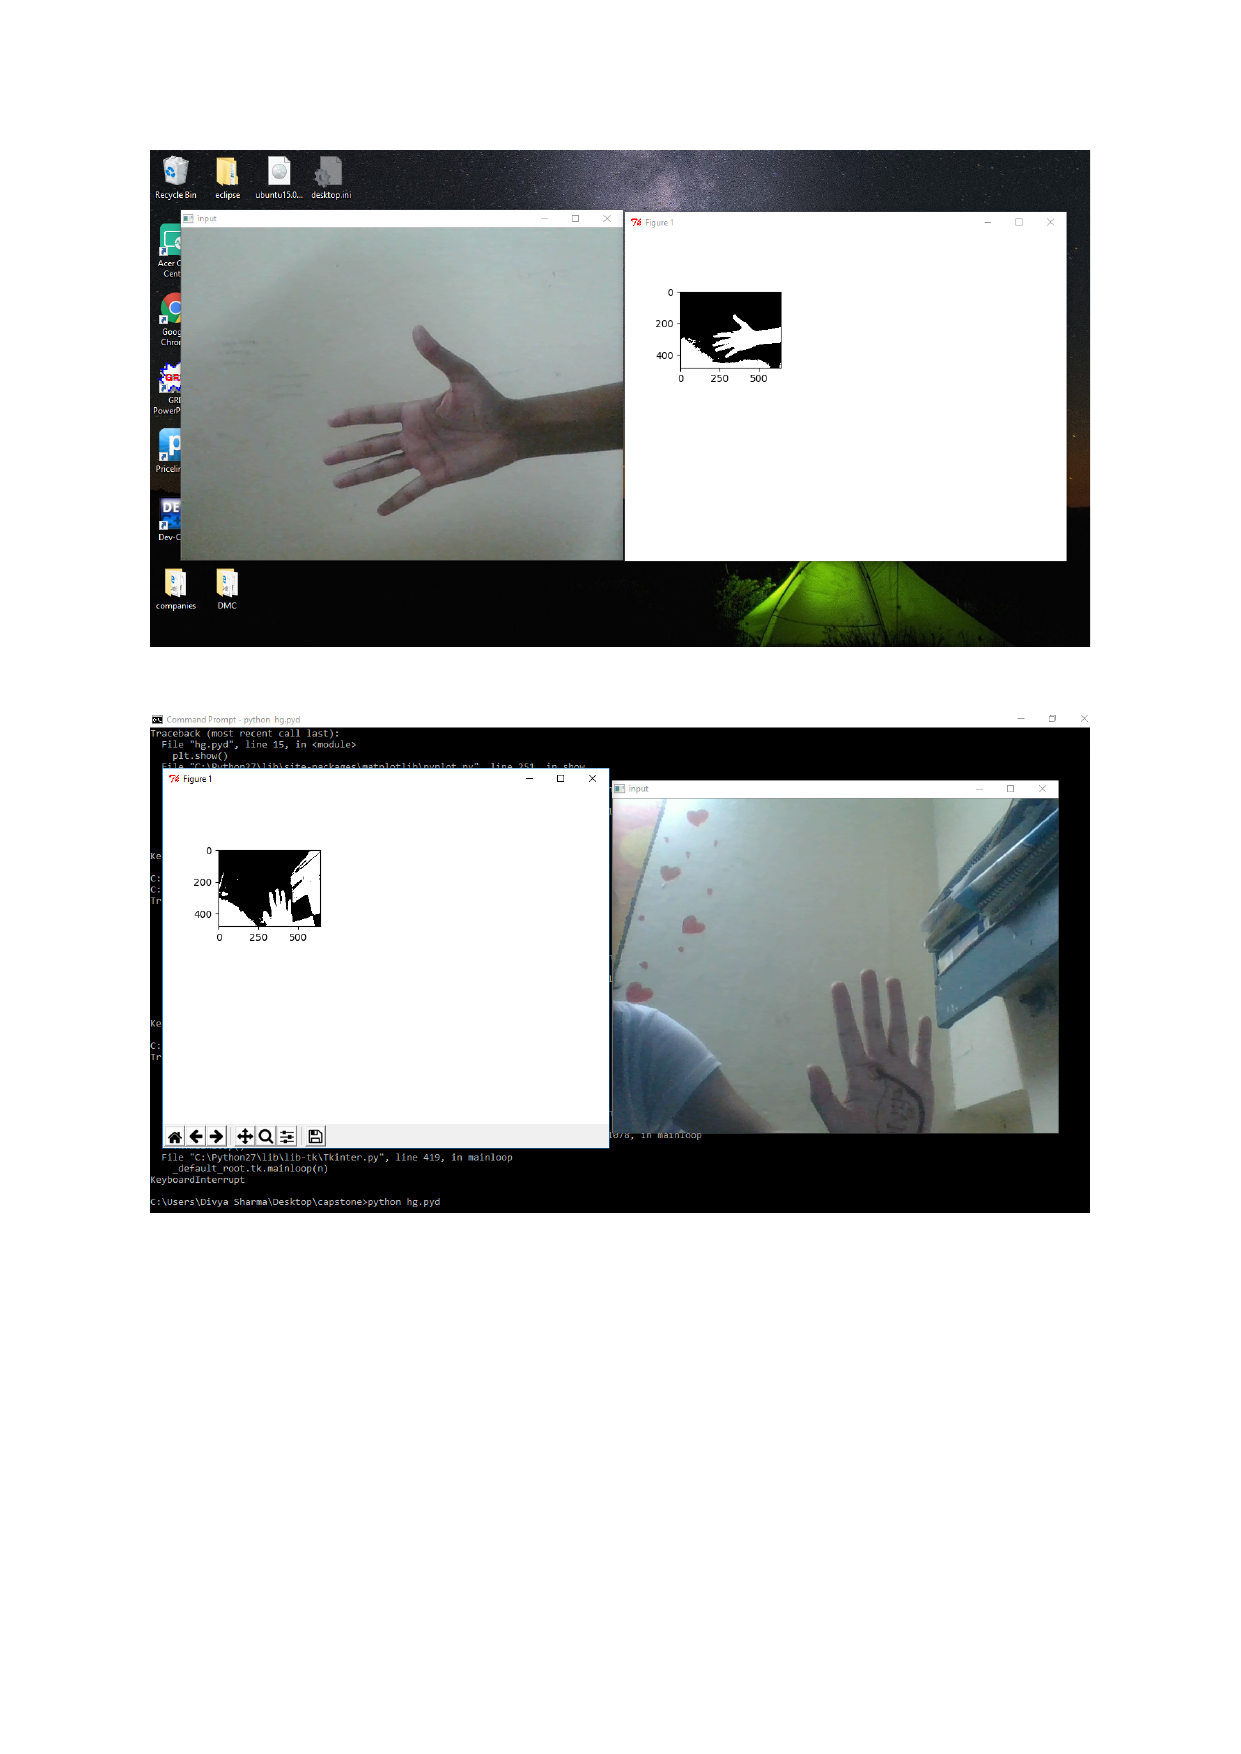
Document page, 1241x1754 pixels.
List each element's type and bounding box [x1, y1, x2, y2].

picture [150, 712, 1091, 1213]
picture [150, 150, 1091, 647]
